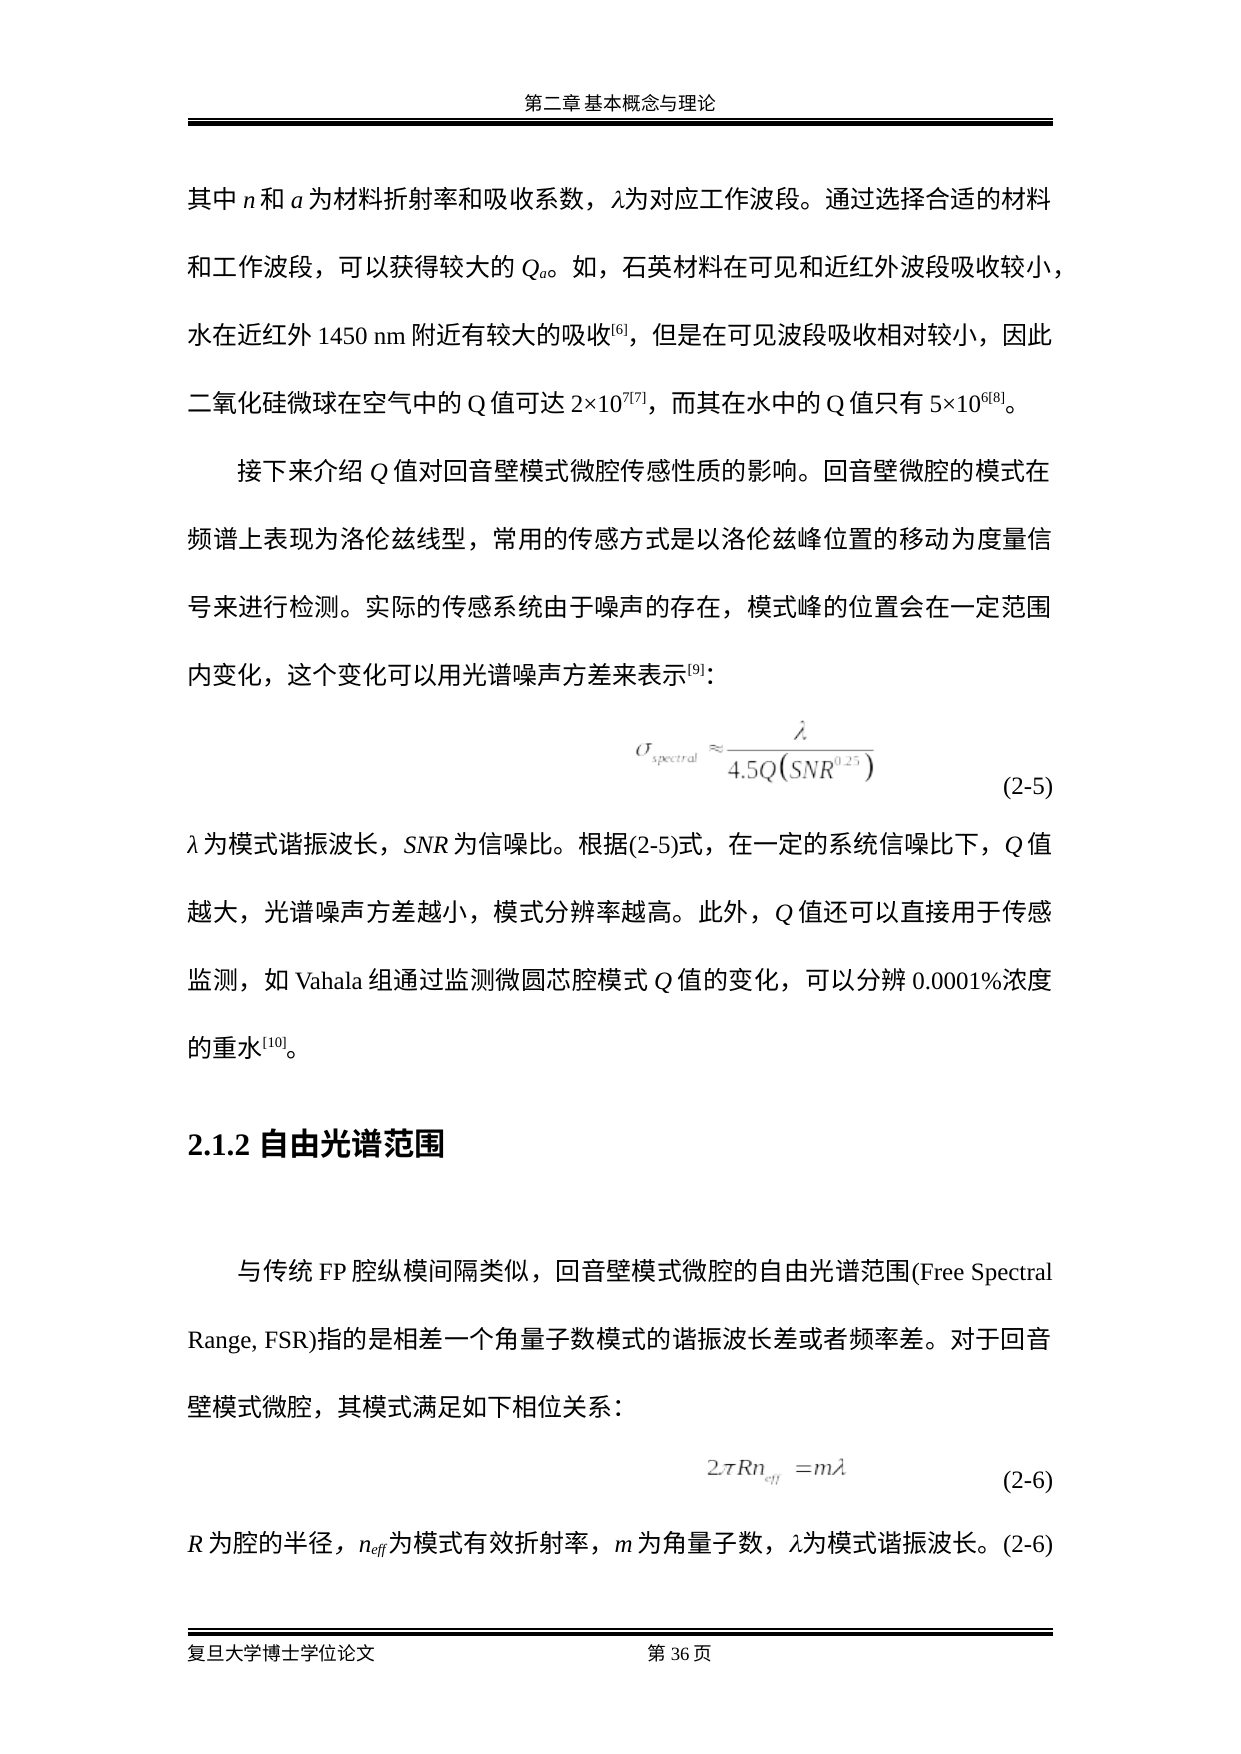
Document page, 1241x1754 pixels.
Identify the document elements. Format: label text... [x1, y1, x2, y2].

text λ为模式谐振波长，SNR为信噪比。根据(2-5)式，在一定的系统信噪比下，Q值越大，光谱噪声方差越小，模式分辨率越高。此外，Q值还可以直接用于传感监测，如Vahala组通过监测微圆芯腔模式Q值的变化，可以分辨0.0001%浓度的重水[10]。 [187, 809, 1053, 1081]
text 其中n和а为材料折射率和吸收系数，为对应工作波段。通过选择合适的材料和工作波段，可以获得较大的Qa。如，石英材料在可见和近红外波段吸收较小，水在近红外1450 nm附近有较大的吸收[6]，但是在可见波段吸收相对较小，因此二氧化硅微球在空气中的Q值可达2×107[7]，而其在水中的Q值只有5×106[8]。 [187, 164, 1053, 436]
text 与传统FP腔纵模间隔类似，回音壁模式微腔的自由光谱范围(Free Spectral Range, FSR)指的是相差一个角量子数模式的谐振波长差或者频率差。对于回音壁模式微腔，其模式满足如下相位关系： [187, 1236, 1053, 1439]
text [187, 1507, 1053, 1575]
text (2-5) [187, 707, 1053, 809]
text (2-6) [187, 1439, 1053, 1507]
subtitle 2.1.2 自由光谱范围 [187, 1108, 1053, 1176]
text 接下来介绍Q值对回音壁模式微腔传感性质的影响。回音壁微腔的模式在频谱上表现为洛伦兹线型，常用的传感方式是以洛伦兹峰位置的移动为度量信号来进行检测。实际的传感系统由于噪声的存在，模式峰的位置会在一定范围内变化，这个变化可以用光谱噪声方差来表示[9]： [187, 436, 1053, 707]
